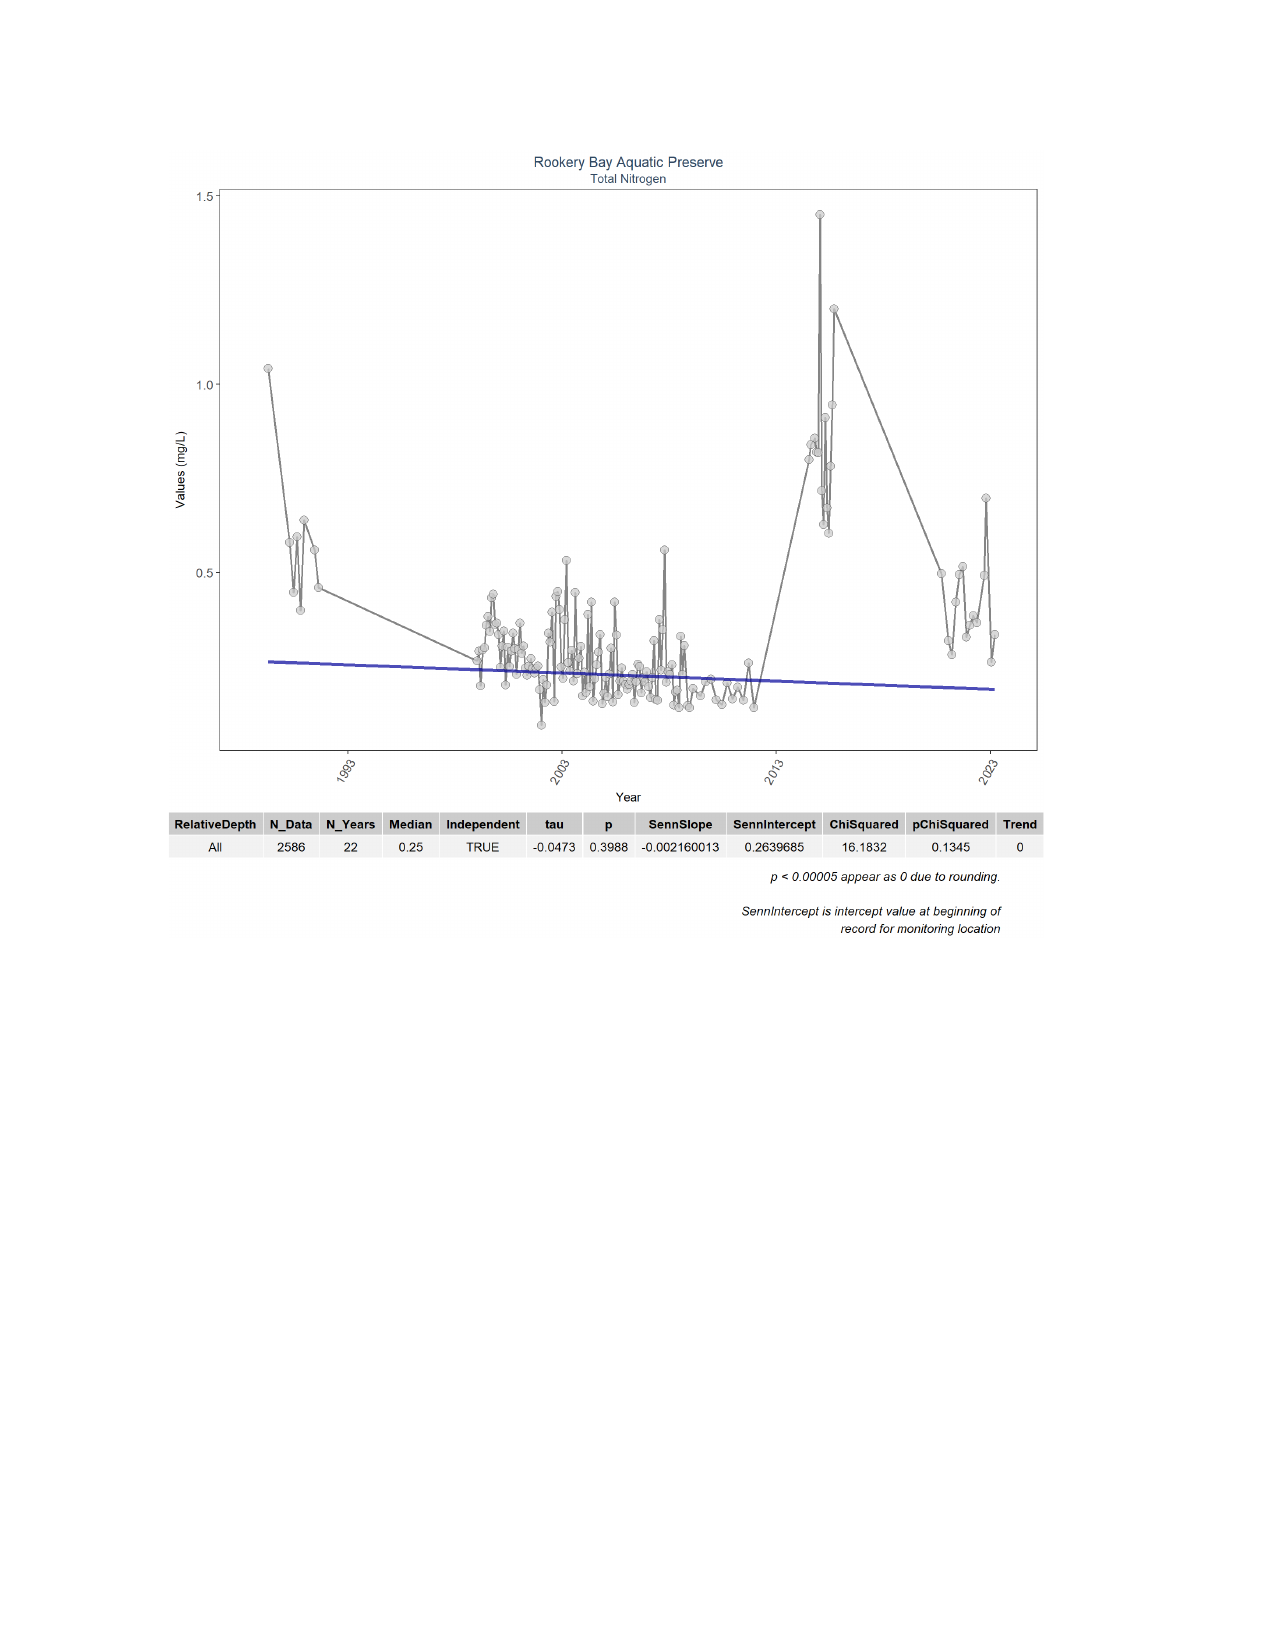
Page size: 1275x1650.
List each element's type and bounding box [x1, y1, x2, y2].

picture [168, 150, 1044, 938]
